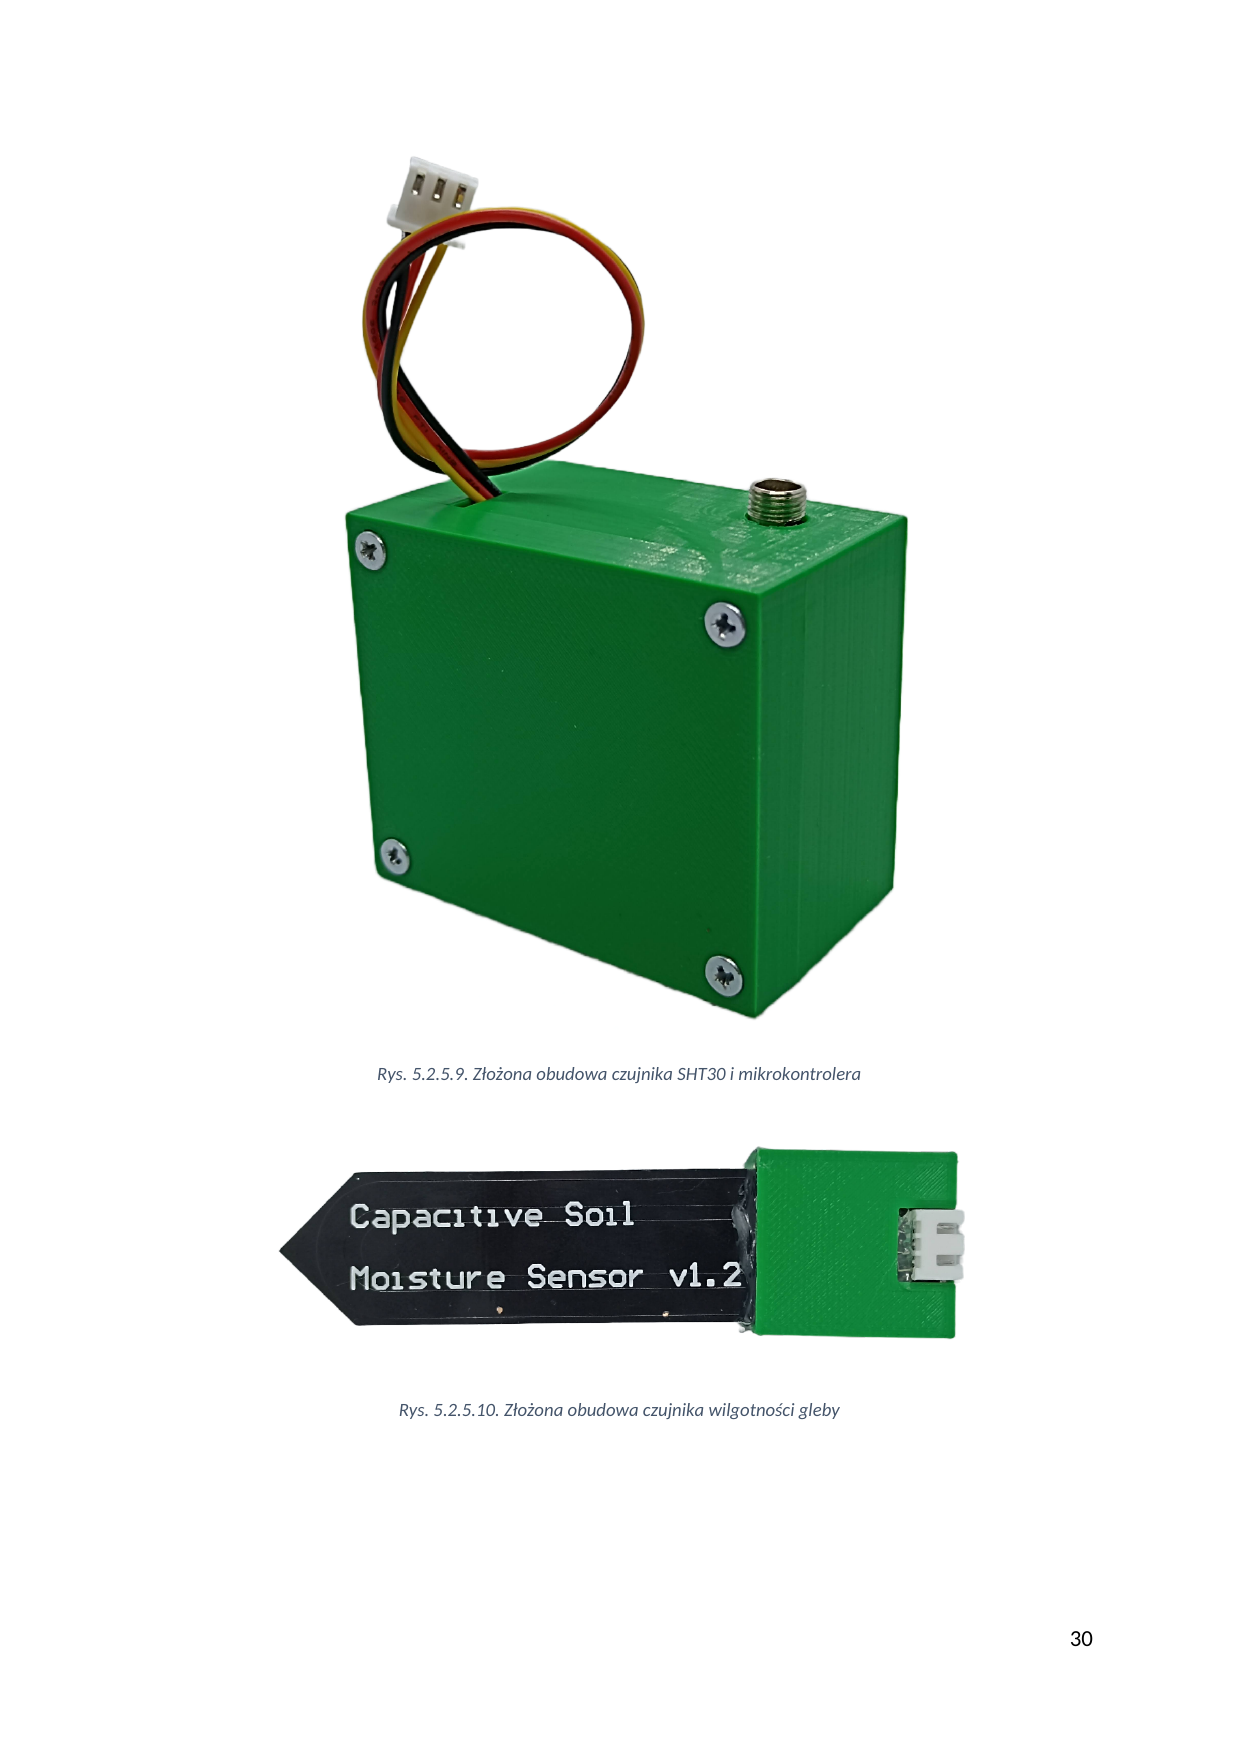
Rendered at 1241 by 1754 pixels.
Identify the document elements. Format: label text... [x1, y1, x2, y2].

text Rys. 5.2.5.9. Złożona obudowa czujnika SHT30 i mikrokontrolera [148, 1062, 1093, 1085]
picture [305, 147, 935, 1032]
picture [255, 1105, 985, 1368]
text Rys. 5.2.5.10. Złożona obudowa czujnika wilgotności gleby [148, 1398, 1093, 1421]
